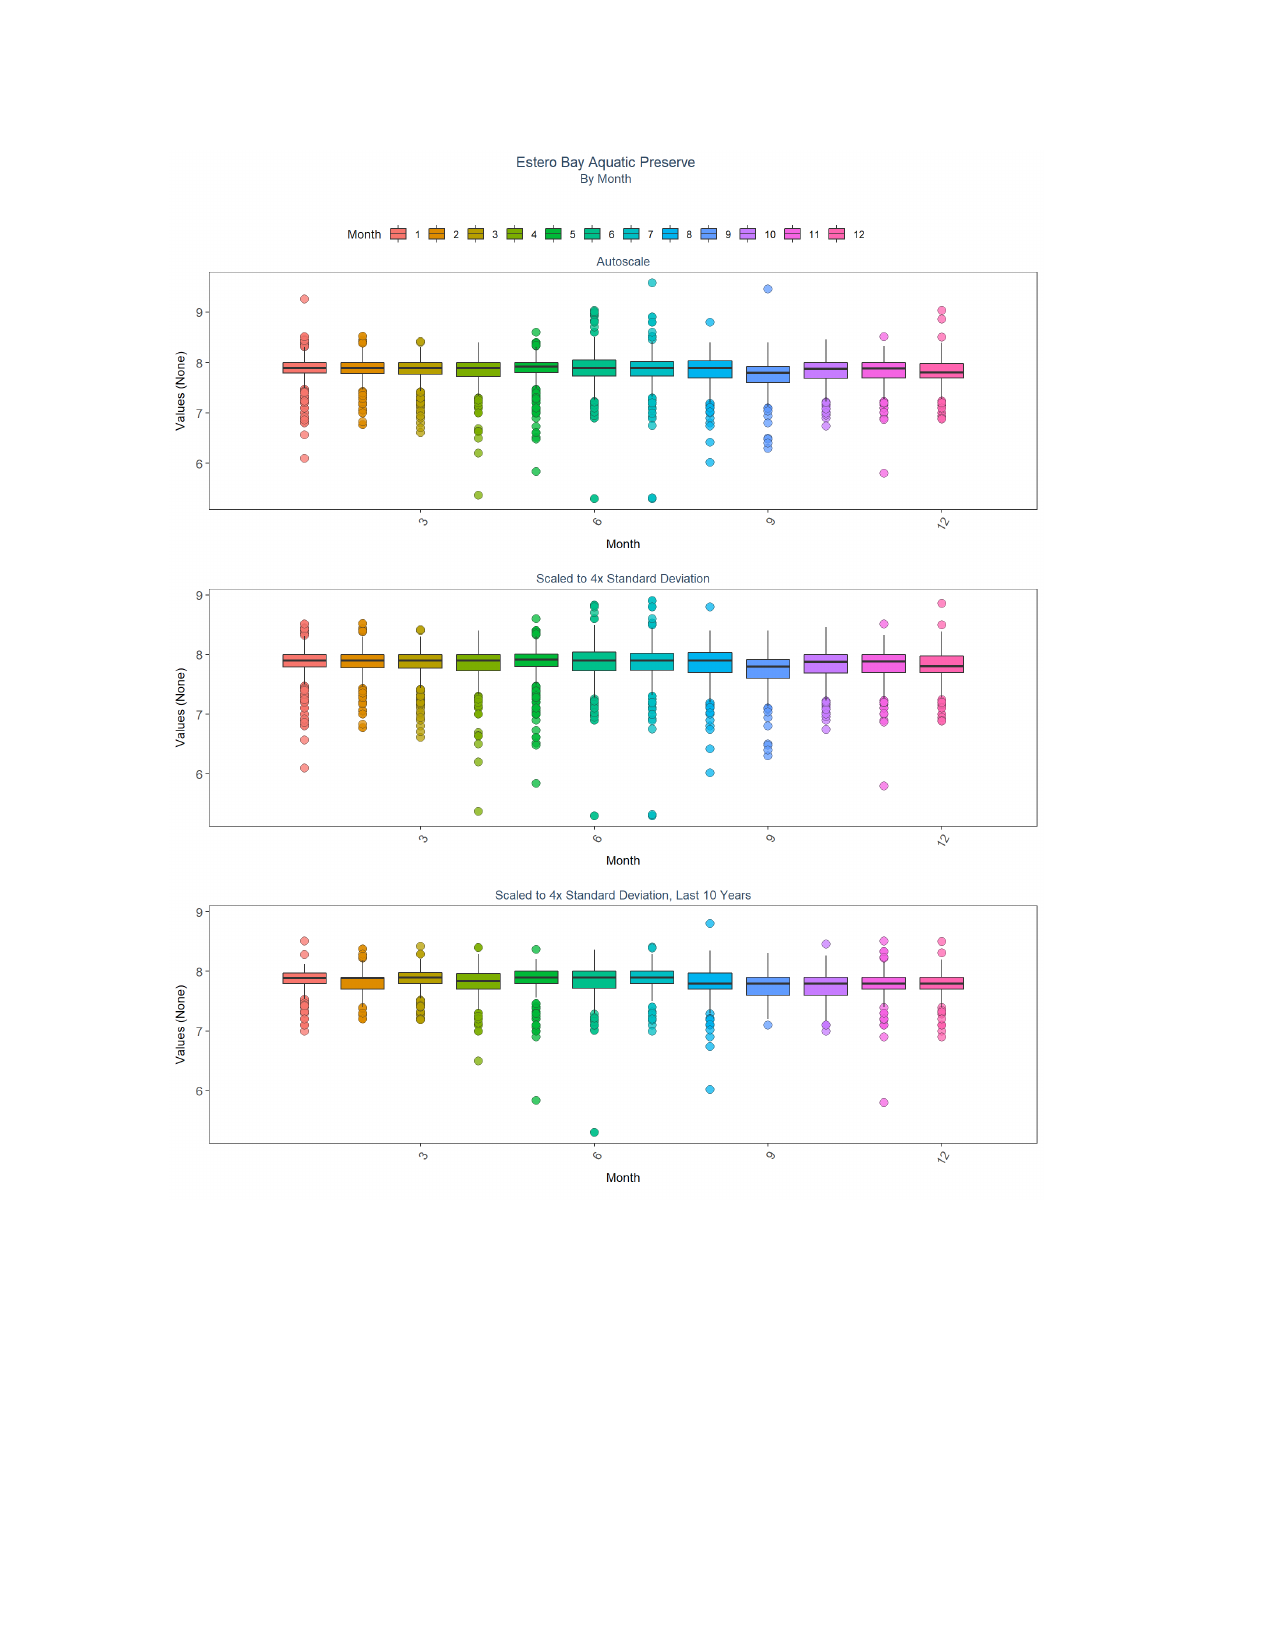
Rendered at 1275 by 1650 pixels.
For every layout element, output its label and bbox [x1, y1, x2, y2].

picture [168, 150, 1044, 1200]
